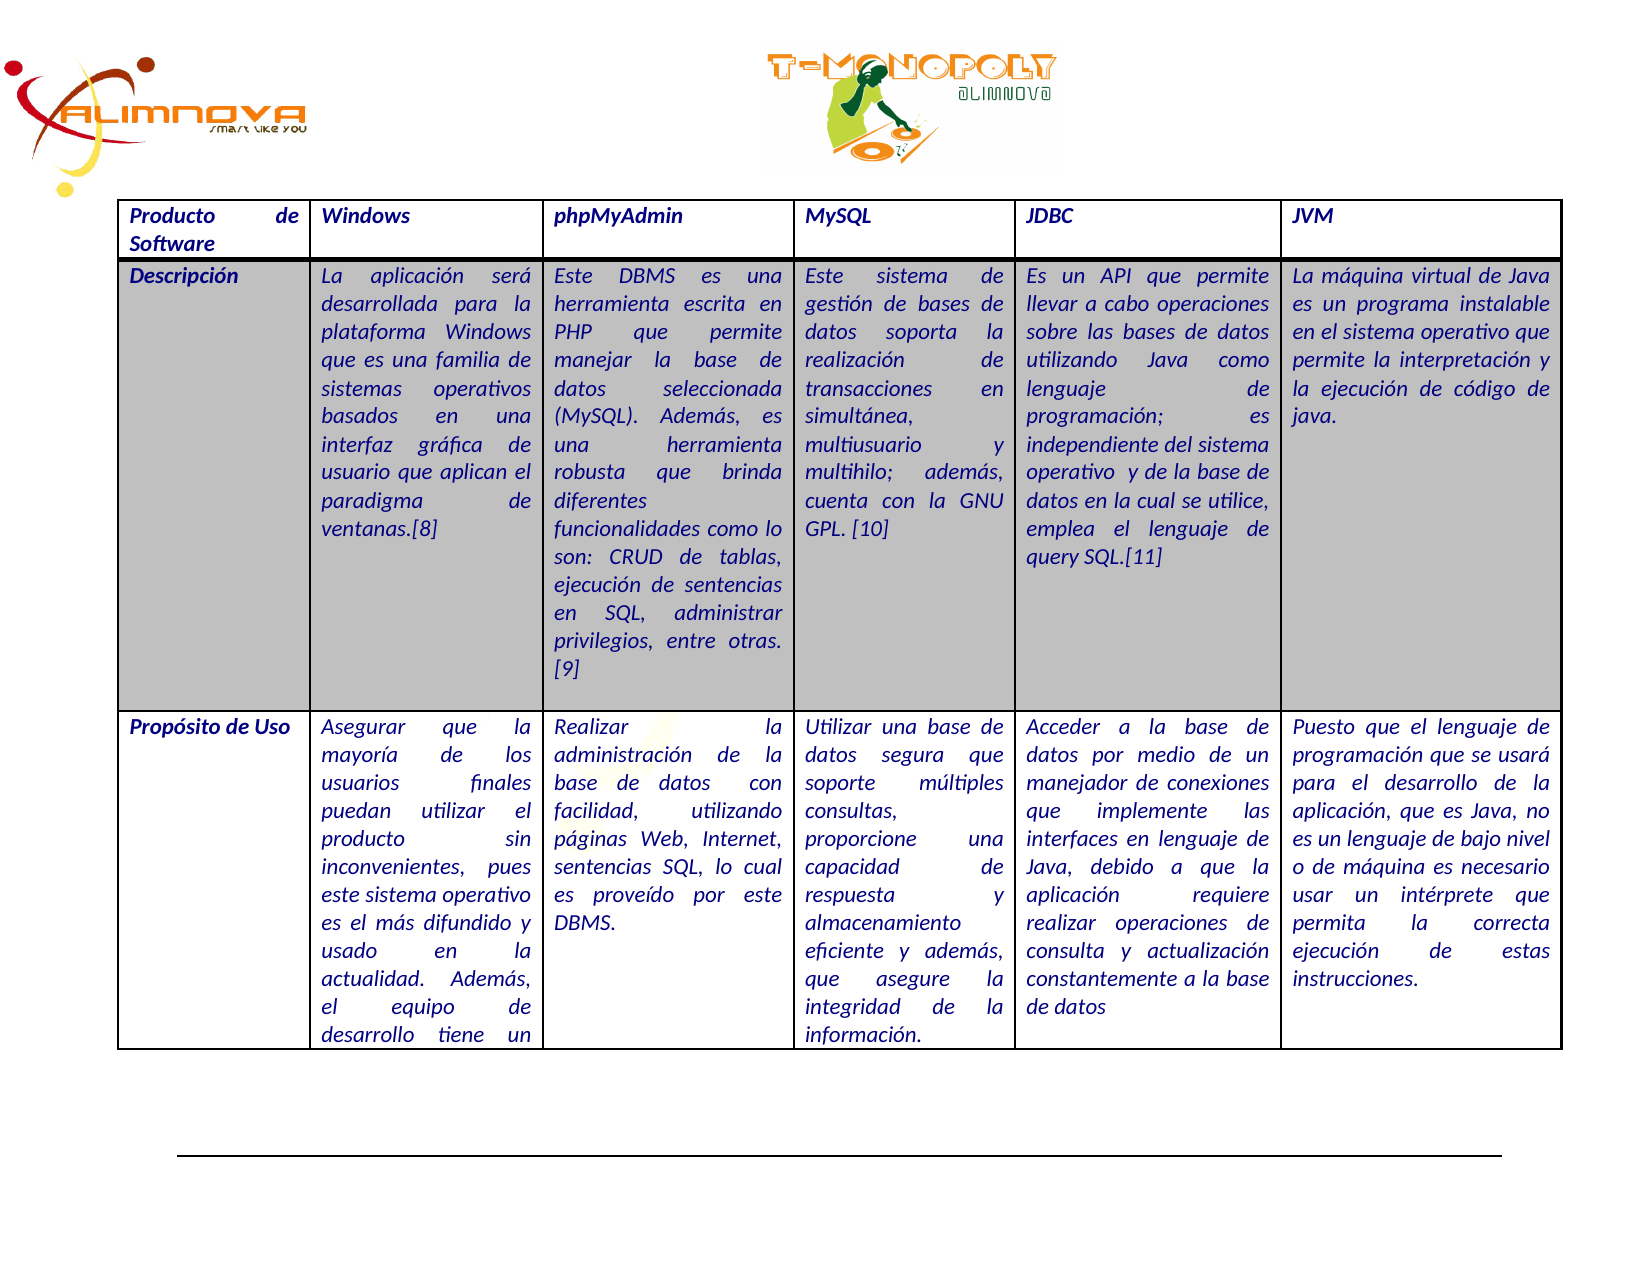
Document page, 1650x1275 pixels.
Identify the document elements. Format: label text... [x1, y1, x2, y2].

table_cell Este DBMS es una herramienta escrita en PHP que permite manejar la base de datos seleccionada (MySQL). Además, es una herramienta robusta que brinda diferentes funcionalidades como lo son: CRUD de tablas, ejecución de sentencias en SQL, administrar privilegios, entre otras.[9] [544, 262, 793, 710]
table_header JVM [1282, 201, 1560, 257]
table_cell La máquina virtual de Java es un programa instalable en el sistema operativo que permite la interpretación y la ejecución de código de java. [1282, 262, 1560, 710]
table_header phpMyAdmin [544, 201, 793, 257]
table_header MySQL [795, 201, 1014, 257]
table_cell La aplicación será desarrollada para la plataforma Windows que es una familia de sistemas operativos basados en una interfaz gráfica de usuario que aplican el paradigma de ventanas.[8] [311, 262, 542, 710]
table_cell Este sistema de gestión de bases de datos soporta la realización de transacciones en simultánea, multiusuario y multihilo; además, cuenta con la GNU GPL. [10] [795, 262, 1014, 710]
table_cell Propósito de Uso [119, 712, 309, 1048]
table_header Windows [311, 201, 542, 257]
table_header JDBC [1016, 201, 1280, 257]
table_cell Realizar la administración de la base de datos con facilidad, utilizando páginas Web, Internet, sentencias SQL, lo cual es proveído por este DBMS. [544, 712, 793, 1048]
table_cell Es un API que permite llevar a cabo operaciones sobre las bases de datos utilizando Java como lenguaje de programación; es independiente del sistema operativo y de la base de datos en la cual se utilice, emplea el lenguaje de query SQL.[11] [1016, 262, 1280, 710]
picture [0, 55, 308, 199]
table_header Producto de Software [119, 201, 309, 257]
table_cell Descripción [119, 262, 309, 710]
picture [762, 40, 1064, 173]
